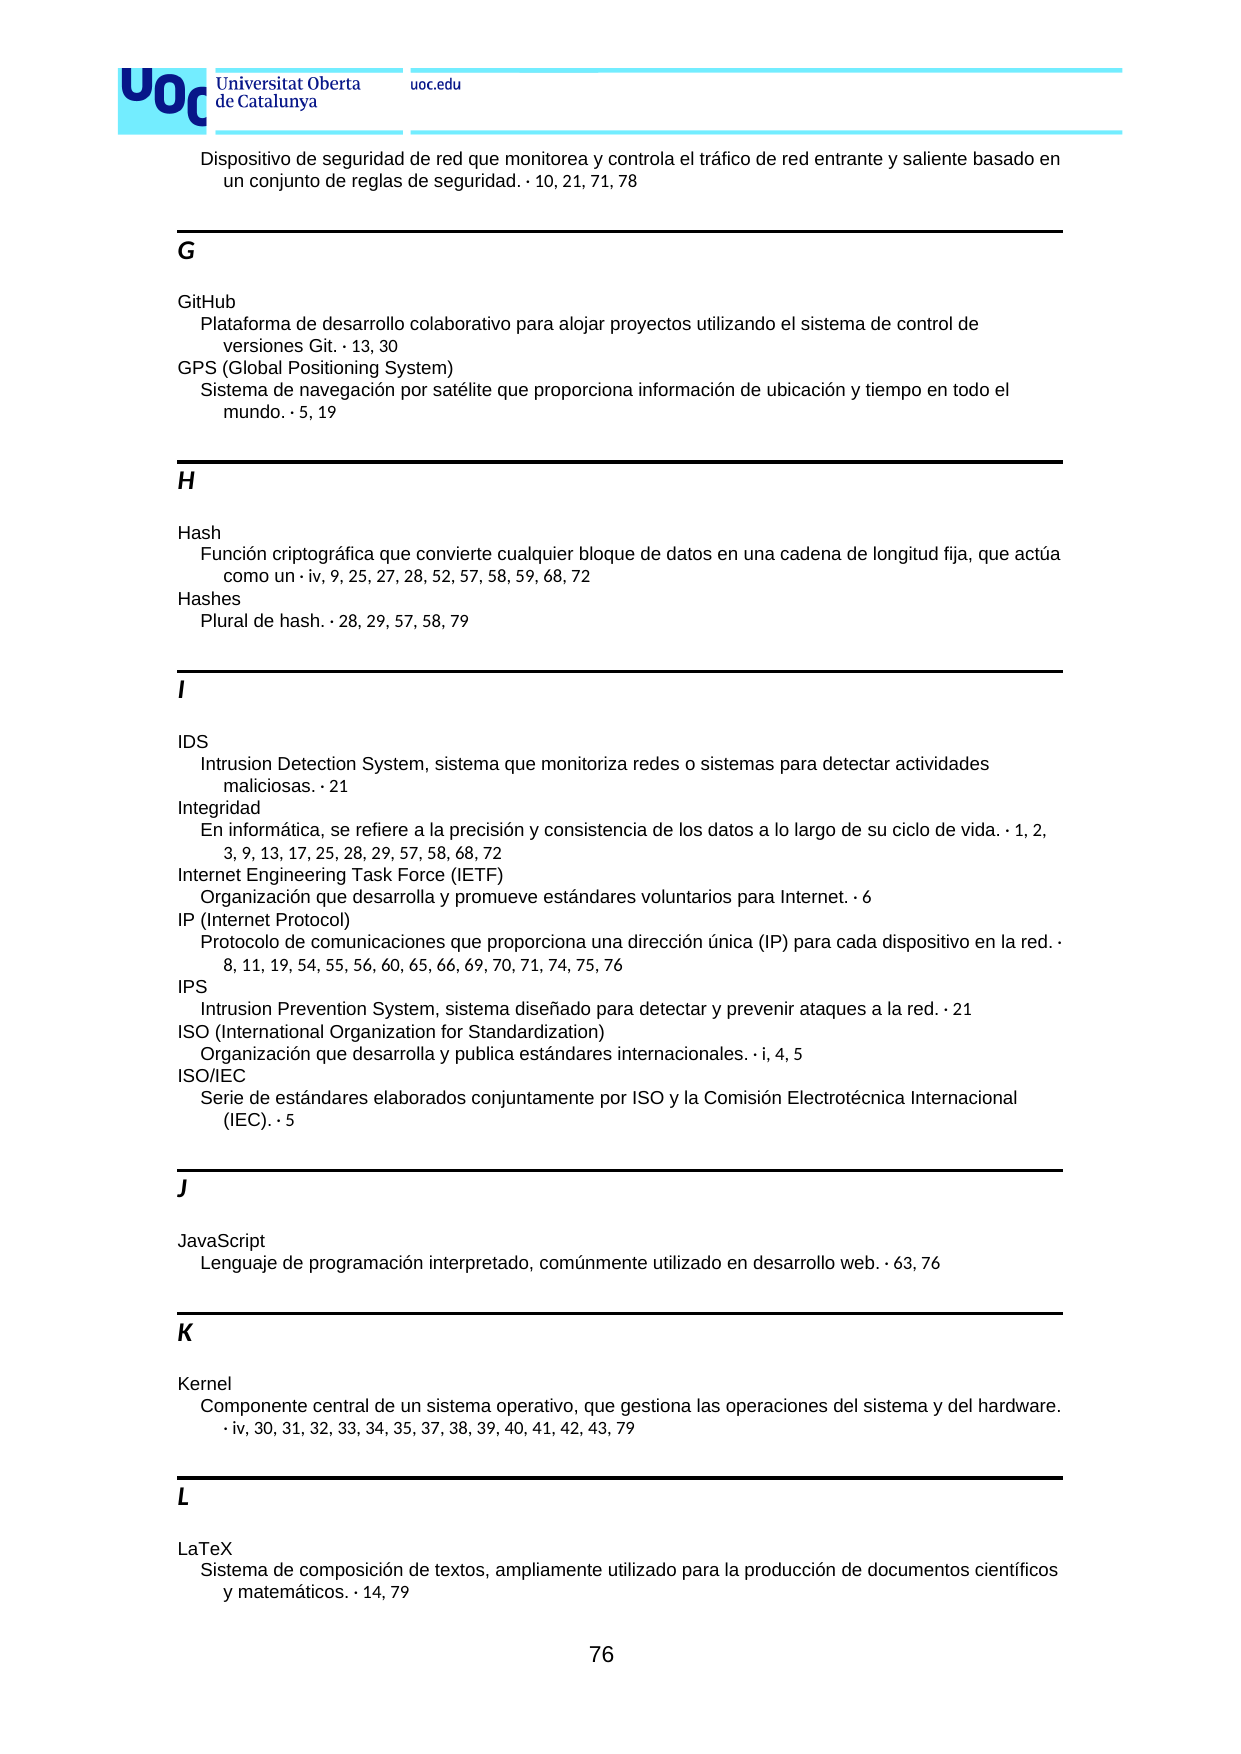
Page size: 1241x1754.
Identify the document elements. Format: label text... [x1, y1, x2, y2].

text Intrusion Detection System, sistema que monitoriza redes o sistemas para detectar actividades maliciosas. · 21 [200, 752, 1063, 797]
text JavaScript [177, 1230, 1063, 1251]
text GitHub [177, 291, 1063, 312]
text LaTeX [177, 1537, 1063, 1559]
subtitle J [177, 1172, 1063, 1205]
text Integridad [177, 797, 1063, 818]
text Hashes [177, 588, 1063, 609]
text GPS (Global Positioning System) [177, 357, 1063, 378]
subtitle K [177, 1315, 1063, 1348]
text Kernel [177, 1373, 1063, 1394]
text Plural de hash. · 28, 29, 57, 58, 79 [200, 609, 1063, 632]
text Sistema de navegación por satélite que proporciona información de ubicación y tiempo en todo el mundo. · 5, 19 [200, 378, 1063, 423]
text Lenguaje de programación interpretado, comúnmente utilizado en desarrollo web. · 63, 76 [200, 1251, 1063, 1274]
text Serie de estándares elaborados conjuntamente por ISO y la Comisión Electrotécnica Internacional (IEC). · 5 [200, 1087, 1063, 1131]
text Organización que desarrolla y promueve estándares voluntarios para Internet. · 6 [200, 886, 1063, 909]
text Plataforma de desarrollo colaborativo para alojar proyectos utilizando el sistema de control de versiones Git. · 13, 30 [200, 312, 1063, 357]
subtitle G [177, 233, 1063, 266]
text IP (Internet Protocol) [177, 909, 1063, 930]
text Protocolo de comunicaciones que proporciona una dirección única (IP) para cada dispositivo en la red. · 8, 11, 19, 54, 55, 56, 60, 65, 66, 69, 70, 71, 74, 75, 76 [200, 930, 1063, 976]
text Organización que desarrolla y publica estándares internacionales. · i, 4, 5 [200, 1042, 1063, 1065]
text ISO/IEC [177, 1065, 1063, 1087]
text Sistema de composición de textos, ampliamente utilizado para la producción de documentos científicos y matemáticos. · 14, 79 [200, 1559, 1063, 1603]
subtitle L [177, 1480, 1063, 1512]
text ISO (International Organization for Standardization) [177, 1021, 1063, 1042]
text IPS [177, 976, 1063, 998]
text En informática, se refiere a la precisión y consistencia de los datos a lo largo de su ciclo de vida. · 1, 2, 3, 9, 13, 17, 25, 28, 29, 57, 58, 68, 72 [200, 818, 1063, 864]
text Componente central de un sistema operativo, que gestiona las operaciones del sistema y del hardware. · iv, 30, 31, 32, 33, 34, 35, 37, 38, 39, 40, 41, 42, 43, 79 [200, 1394, 1063, 1439]
subtitle H [177, 464, 1063, 497]
text Intrusion Prevention System, sistema diseñado para detectar y prevenir ataques a la red. · 21 [200, 998, 1063, 1021]
picture [117, 68, 1123, 138]
text IDS [177, 731, 1063, 752]
text Internet Engineering Task Force (IETF) [177, 864, 1063, 886]
subtitle I [177, 673, 1063, 706]
text Función criptográfica que convierte cualquier bloque de datos en una cadena de longitud fija, que actúa como un · iv, 9, 25, 27, 28, 52, 57, 58, 59, 68, 72 [200, 543, 1063, 588]
text Dispositivo de seguridad de red que monitorea y controla el tráfico de red entrante y saliente basado en un conjunto de reglas de seguridad. · 10, 21, 71, 78 [200, 148, 1063, 192]
text Hash [177, 522, 1063, 543]
